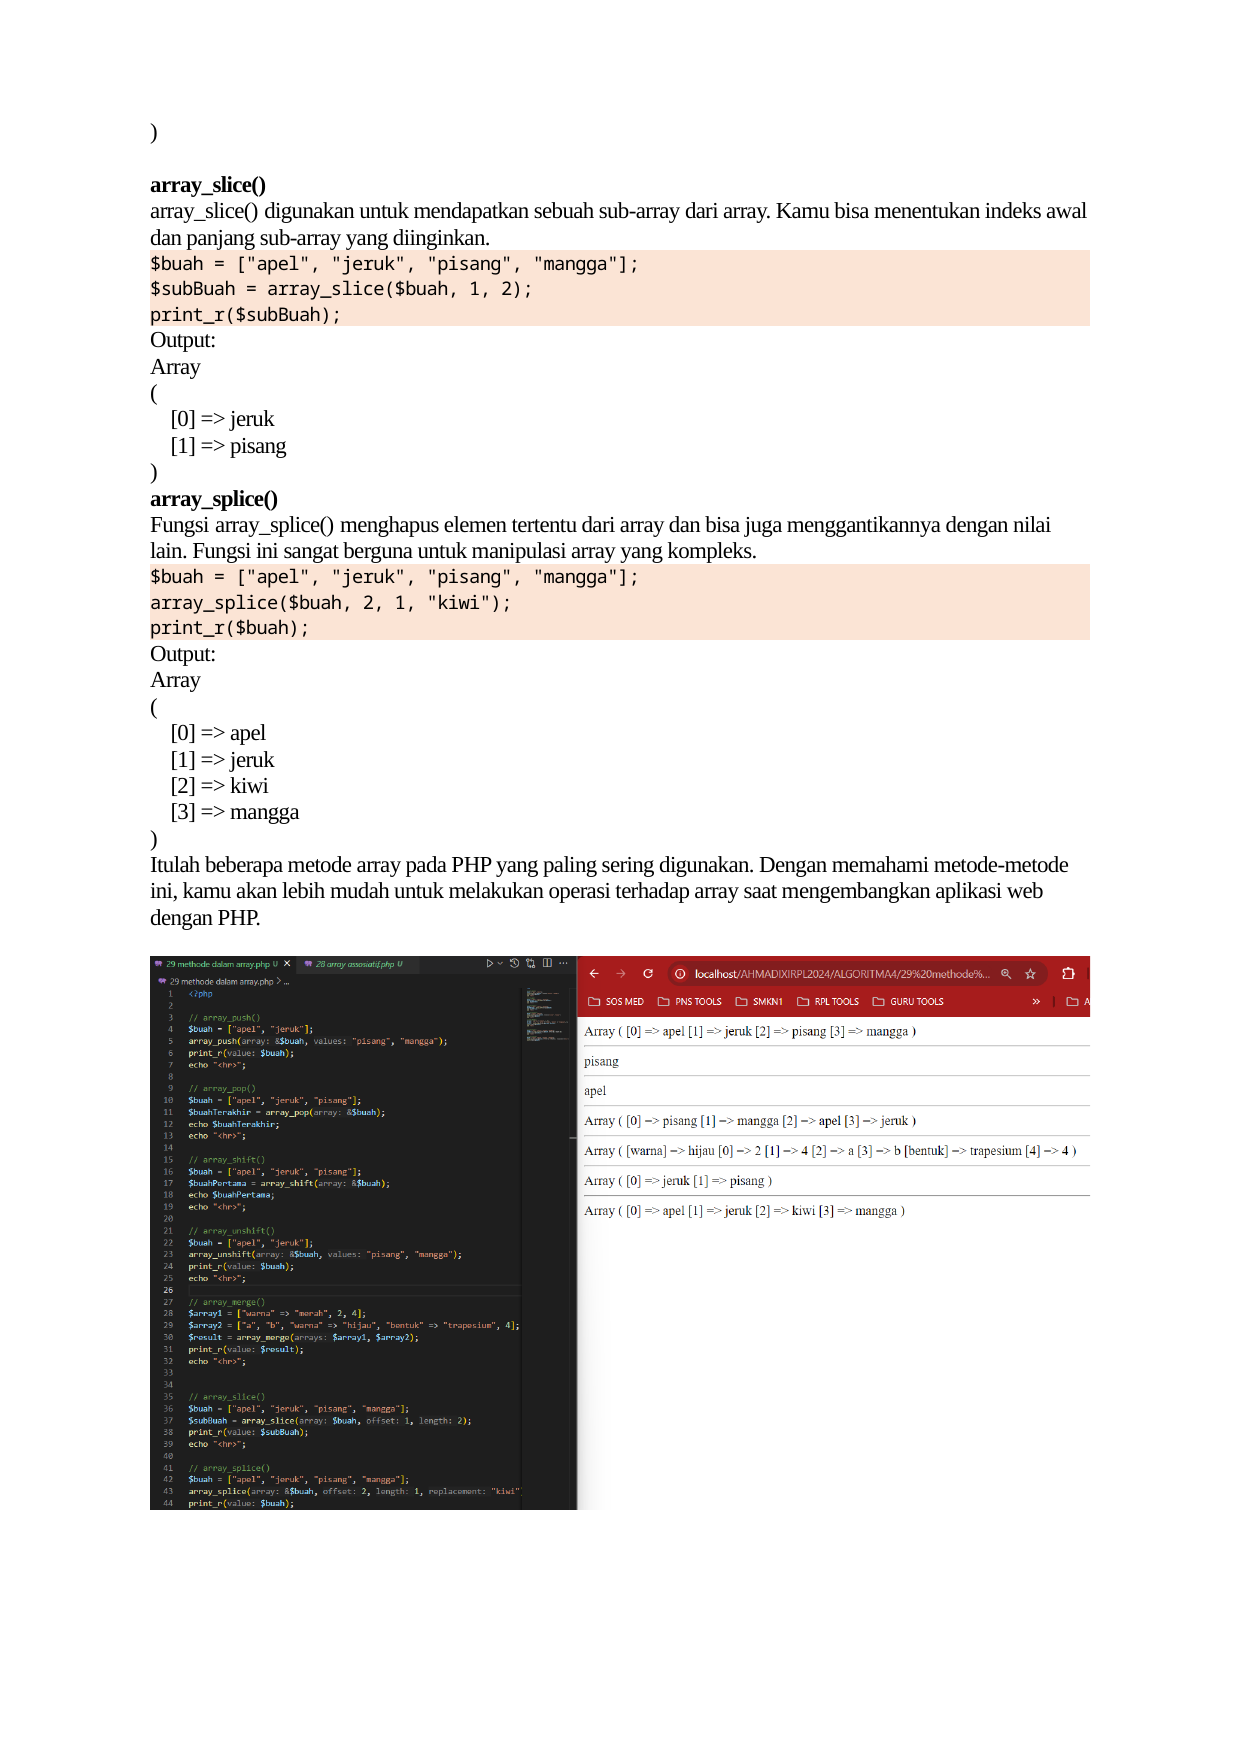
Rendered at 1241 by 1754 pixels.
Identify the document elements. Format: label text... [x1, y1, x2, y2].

text array_slice() digunakan untuk mendapatkan sebuah sub-array dari array. Kamu bisa menentukan indeks awal dan panjang sub-array yang diinginkan. [150, 197, 1090, 250]
text Output: [150, 326, 1090, 353]
text [3] => mangga [150, 798, 1090, 825]
text ( [150, 693, 1090, 719]
text Array [150, 353, 1090, 379]
text [0] => jeruk [150, 406, 1090, 432]
text [0] => apel [150, 719, 1090, 746]
text print_r($buah); [150, 615, 1090, 640]
text print_r($subBuah); [150, 301, 1090, 326]
text Array [150, 667, 1090, 693]
text [1] => jeruk [150, 746, 1090, 772]
text ) [150, 118, 1090, 144]
text array_splice($buah, 2, 1, "kiwi"); [150, 589, 1090, 615]
text ) [150, 458, 1090, 484]
text $buah = ["apel", "jeruk", "pisang", "mangga"]; [150, 564, 1090, 589]
text ) [150, 825, 1090, 851]
picture [150, 956, 1091, 1510]
text [1] => pisang [150, 432, 1090, 458]
text ( [150, 379, 1090, 406]
text Fungsi array_splice() menghapus elemen tertentu dari array dan bisa juga menggantikannya dengan nilai lain. Fungsi ini sangat berguna untuk manipulasi array yang kompleks. [150, 511, 1090, 564]
text Itulah beberapa metode array pada PHP yang paling sering digunakan. Dengan memahami metode-metode ini, kamu akan lebih mudah untuk melakukan operasi terhadap array saat mengembangkan aplikasi web dengan PHP. [150, 851, 1090, 930]
text Output: [150, 640, 1090, 667]
text $buah = ["apel", "jeruk", "pisang", "mangga"]; [150, 250, 1090, 275]
text [2] => kiwi [150, 772, 1090, 798]
text $subBuah = array_slice($buah, 1, 2); [150, 275, 1090, 301]
text array_splice() [150, 484, 1090, 511]
text array_slice() [150, 171, 1090, 197]
